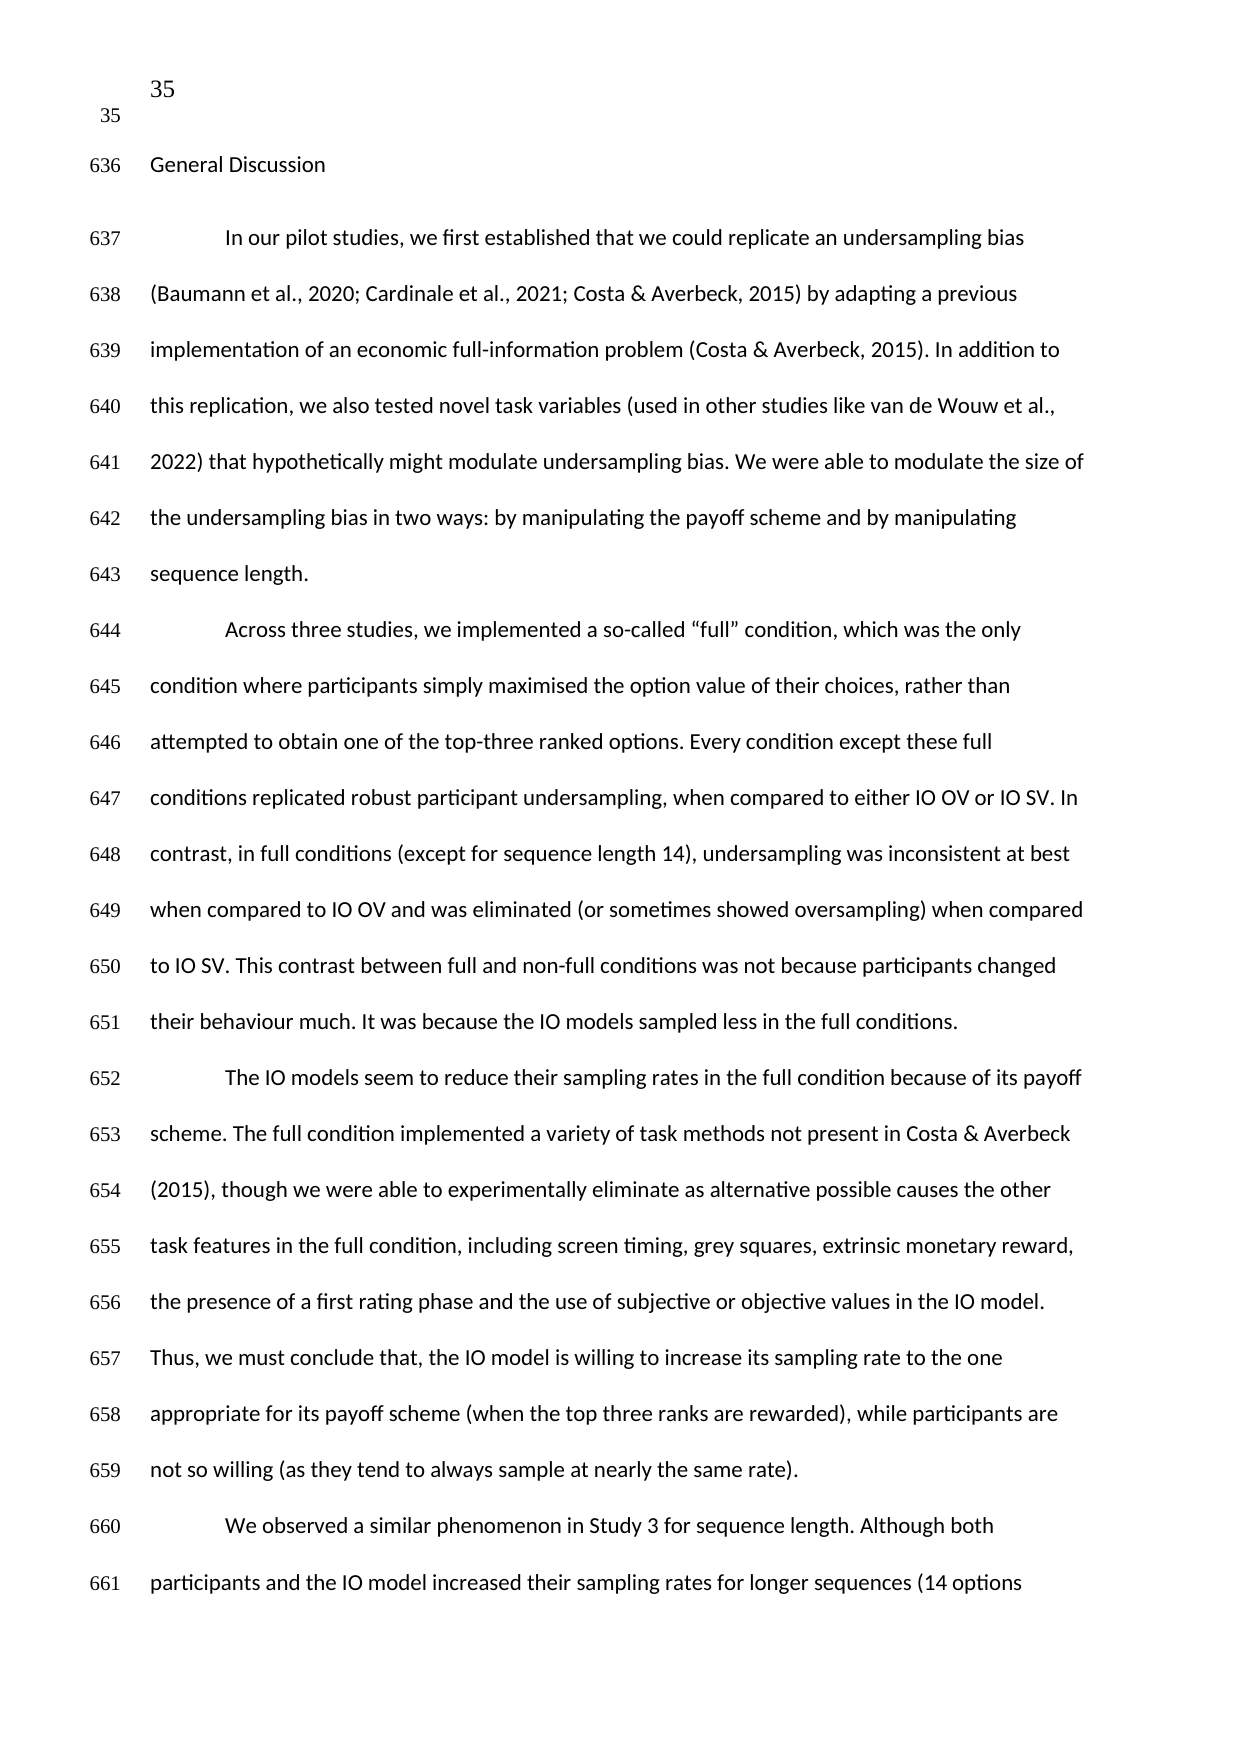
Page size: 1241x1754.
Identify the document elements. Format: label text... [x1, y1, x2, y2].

text The IO models seem to reduce their sampling rates in the full condition because of its payoff scheme. The full condition implemented a variety of task methods not present in Costa & Averbeck (2015), though we were able to experimentally eliminate as alternative possible causes the other task features in the full condition, including screen timing, grey squares, extrinsic monetary reward, the presence of a first rating phase and the use of subjective or objective values in the IO model. Thus, we must conclude that, the IO model is willing to increase its sampling rate to the one appropriate for its payoff scheme (when the top three ranks are rewarded), while participants are not so willing (as they tend to always sample at nearly the same rate). [150, 1063, 1090, 1484]
text General Discussion [150, 150, 1090, 178]
text In our pilot studies, we first established that we could replicate an undersampling bias (Baumann et al., 2020; Cardinale et al., 2021; Costa & Averbeck, 2015) by adapting a previous implementation of an economic full-information problem (Costa & Averbeck, 2015). In addition to this replication, we also tested novel task variables (used in other studies like van de Wouw et al., 2022) that hypothetically might modulate undersampling bias. We were able to modulate the size of the undersampling bias in two ways: by manipulating the payoff scheme and by manipulating sequence length. [150, 223, 1090, 587]
text Across three studies, we implemented a so-called “full” condition, which was the only condition where participants simply maximised the option value of their choices, rather than attempted to obtain one of the top-three ranked options. Every condition except these full conditions replicated robust participant undersampling, when compared to either IO OV or IO SV. In contrast, in full conditions (except for sequence length 14), undersampling was inconsistent at best when compared to IO OV and was eliminated (or sometimes showed oversampling) when compared to IO SV. This contrast between full and non-full conditions was not because participants changed their behaviour much. It was because the IO models sampled less in the full conditions. [150, 615, 1090, 1035]
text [150, 1512, 1090, 1596]
